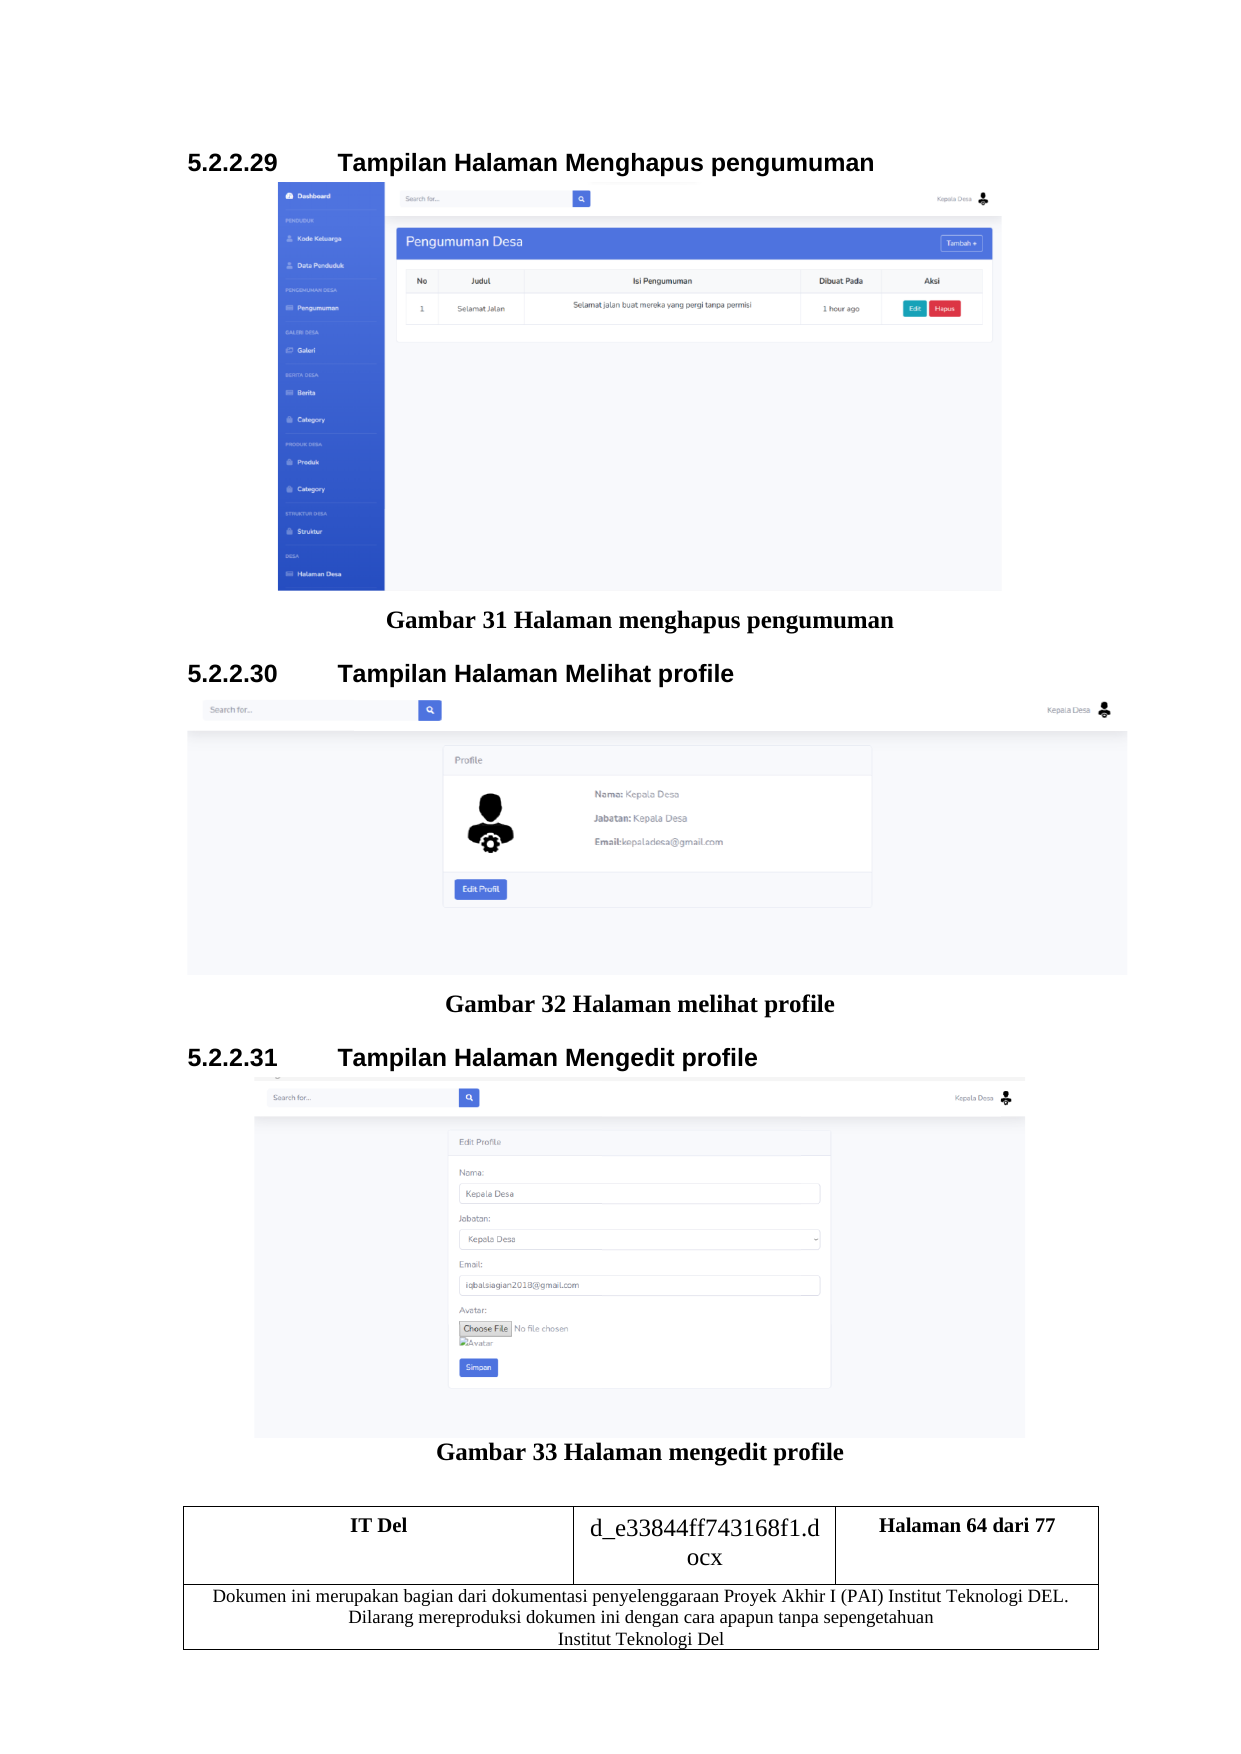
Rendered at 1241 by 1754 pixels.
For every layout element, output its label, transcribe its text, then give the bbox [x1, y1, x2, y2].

text Gambar 31 Halaman menghapus pengumuman [187, 605, 1092, 634]
subtitle Tampilan Halaman Mengedit profile [187, 1043, 1092, 1072]
subtitle Tampilan Halaman Menghapus pengumuman [187, 148, 1092, 176]
text Gambar 32 Halaman melihat profile [187, 989, 1092, 1018]
picture [277, 182, 1002, 591]
picture [187, 693, 1128, 975]
picture [254, 1077, 1026, 1438]
text Gambar 33 Halaman mengedit profile [187, 1437, 1092, 1466]
subtitle Tampilan Halaman Melihat profile [187, 659, 1092, 688]
